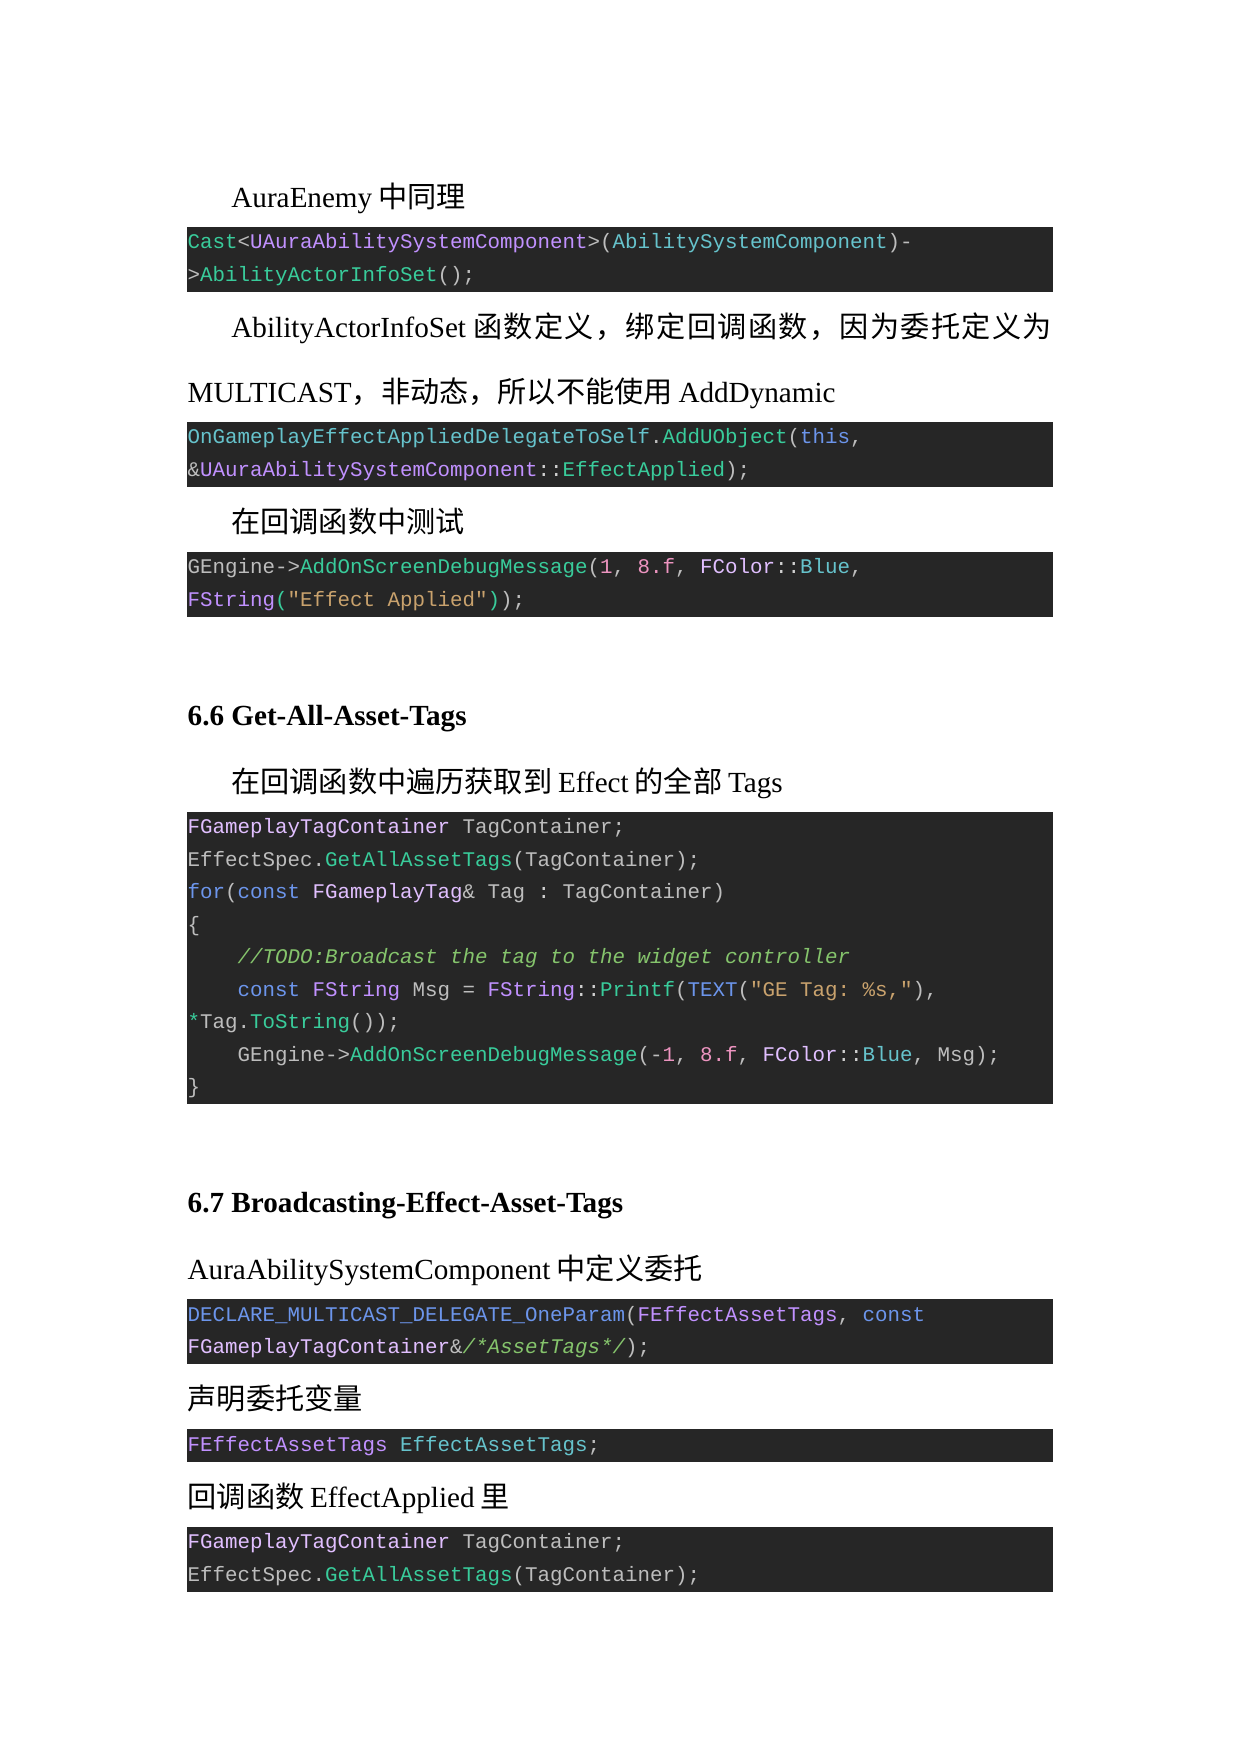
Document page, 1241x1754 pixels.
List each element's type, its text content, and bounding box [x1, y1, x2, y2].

text OnGameplayEffectAppliedDelegateToSelf.AddUObject(this, &UAuraAbilitySystemComponent::EffectApplied); [187, 422, 1053, 487]
list Get-All-Asset-Tags [187, 682, 1053, 747]
text GEngine->AddOnScreenDebugMessage(1, 8.f, FColor::Blue, FString("Effect Applied")); [187, 552, 1053, 617]
text FEffectAssetTags EffectAssetTags; [187, 1429, 1053, 1462]
text FGameplayTagContainer TagContainer; EffectSpec.GetAllAssetTags(TagContainer); for(const FGameplayTag& Tag : TagContainer) { //TODO:Broadcast the tag to the widget controller const FString Msg = FString::Printf(TEXT("GE Tag: %s,"), *Tag.ToString()); GEngine->AddOnScreenDebugMessage(-1, 8.f, FColor::Blue, Msg); } [187, 812, 1053, 1104]
text 在回调函数中遍历获取到Effect的全部Tags [187, 747, 1053, 812]
text AuraAbilitySystemComponent中定义委托 [187, 1234, 1053, 1299]
text 回调函数EffectApplied里 [187, 1462, 1053, 1527]
text 声明委托变量 [187, 1364, 1053, 1429]
text AuraEnemy中同理 [187, 162, 1053, 227]
text 在回调函数中测试 [187, 487, 1053, 552]
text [187, 1527, 1053, 1592]
text DECLARE_MULTICAST_DELEGATE_OneParam(FEffectAssetTags, const FGameplayTagContainer&/*AssetTags*/); [187, 1299, 1053, 1364]
text AbilityActorInfoSet函数定义，绑定回调函数，因为委托定义为MULTICAST，非动态，所以不能使用AddDynamic [187, 292, 1053, 422]
list Broadcasting-Effect-Asset-Tags [187, 1169, 1053, 1234]
text Cast<UAuraAbilitySystemComponent>(AbilitySystemComponent)->AbilityActorInfoSet(); [187, 227, 1053, 292]
